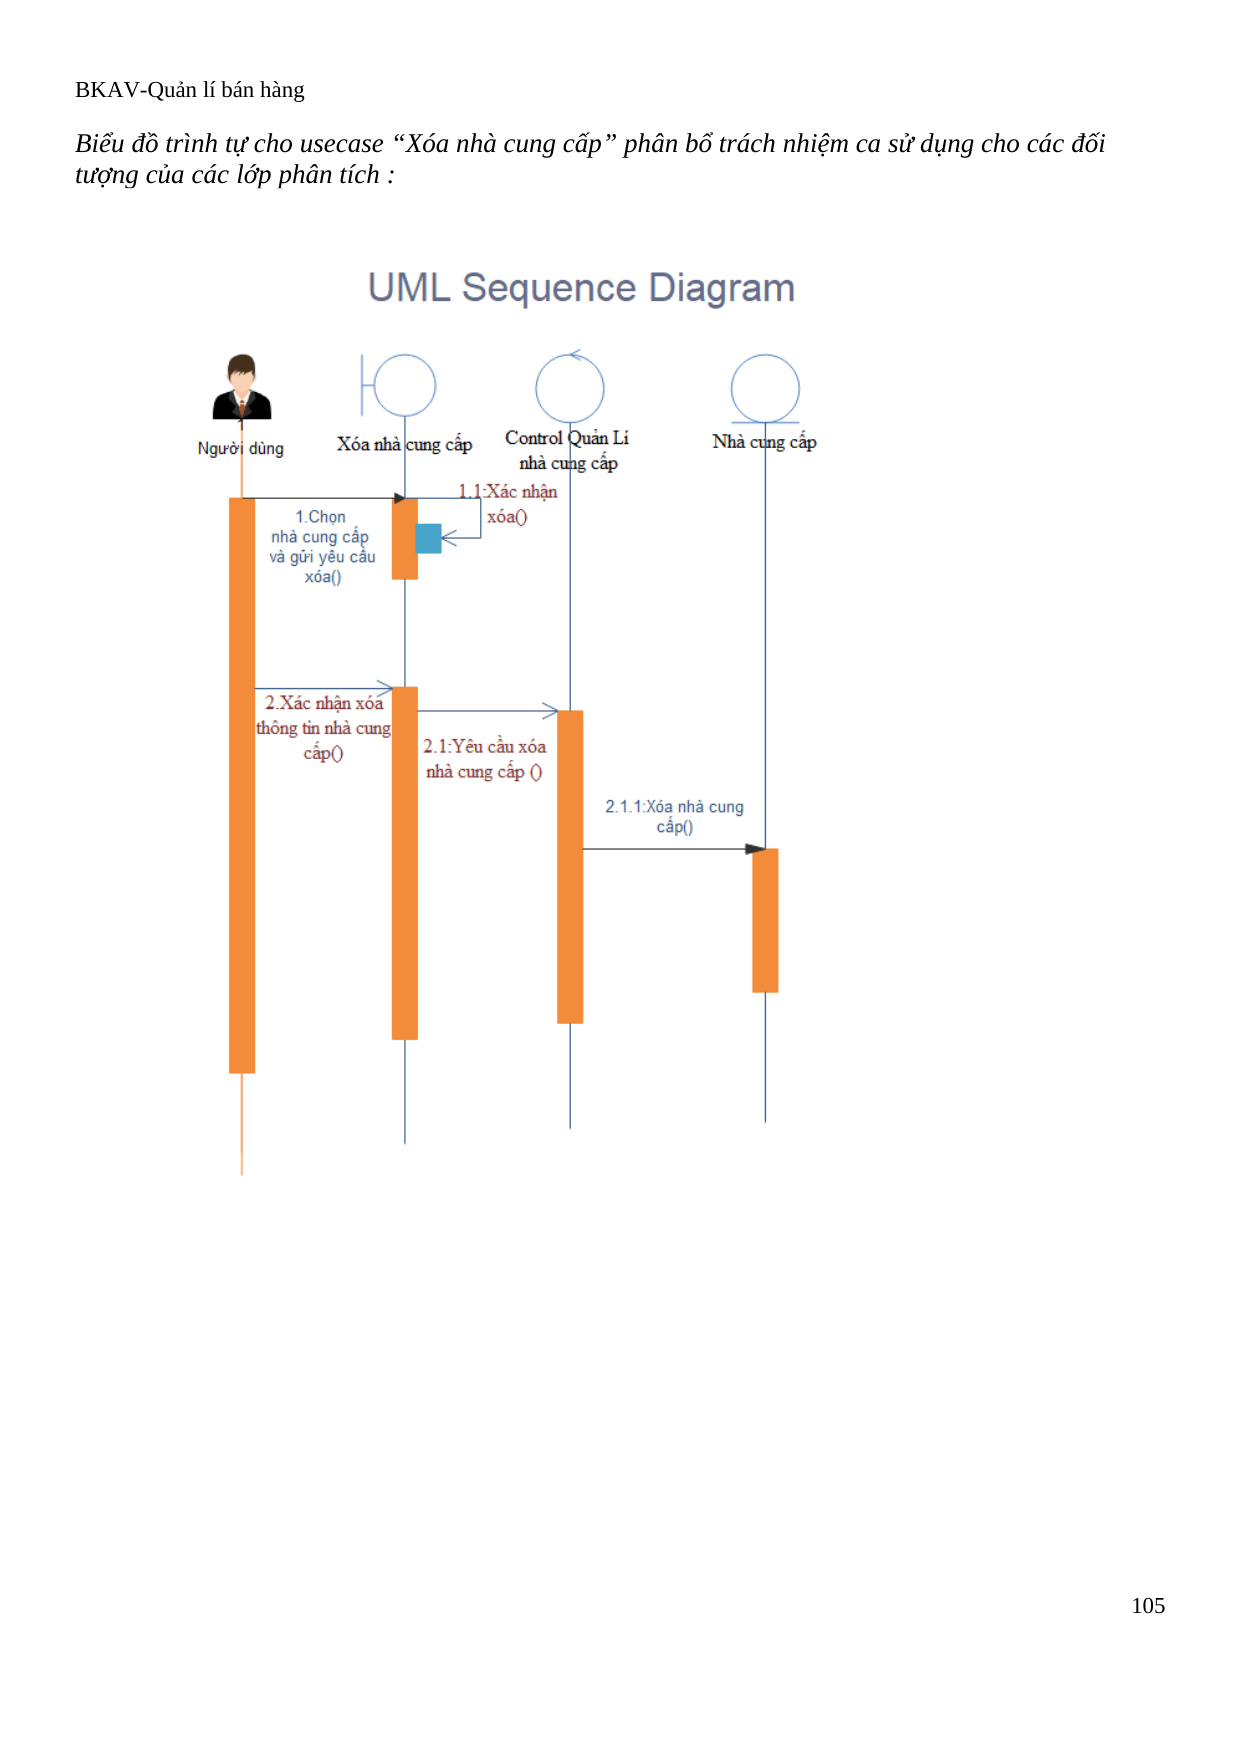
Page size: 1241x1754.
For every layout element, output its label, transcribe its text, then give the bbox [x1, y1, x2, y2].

picture [75, 188, 1062, 1585]
